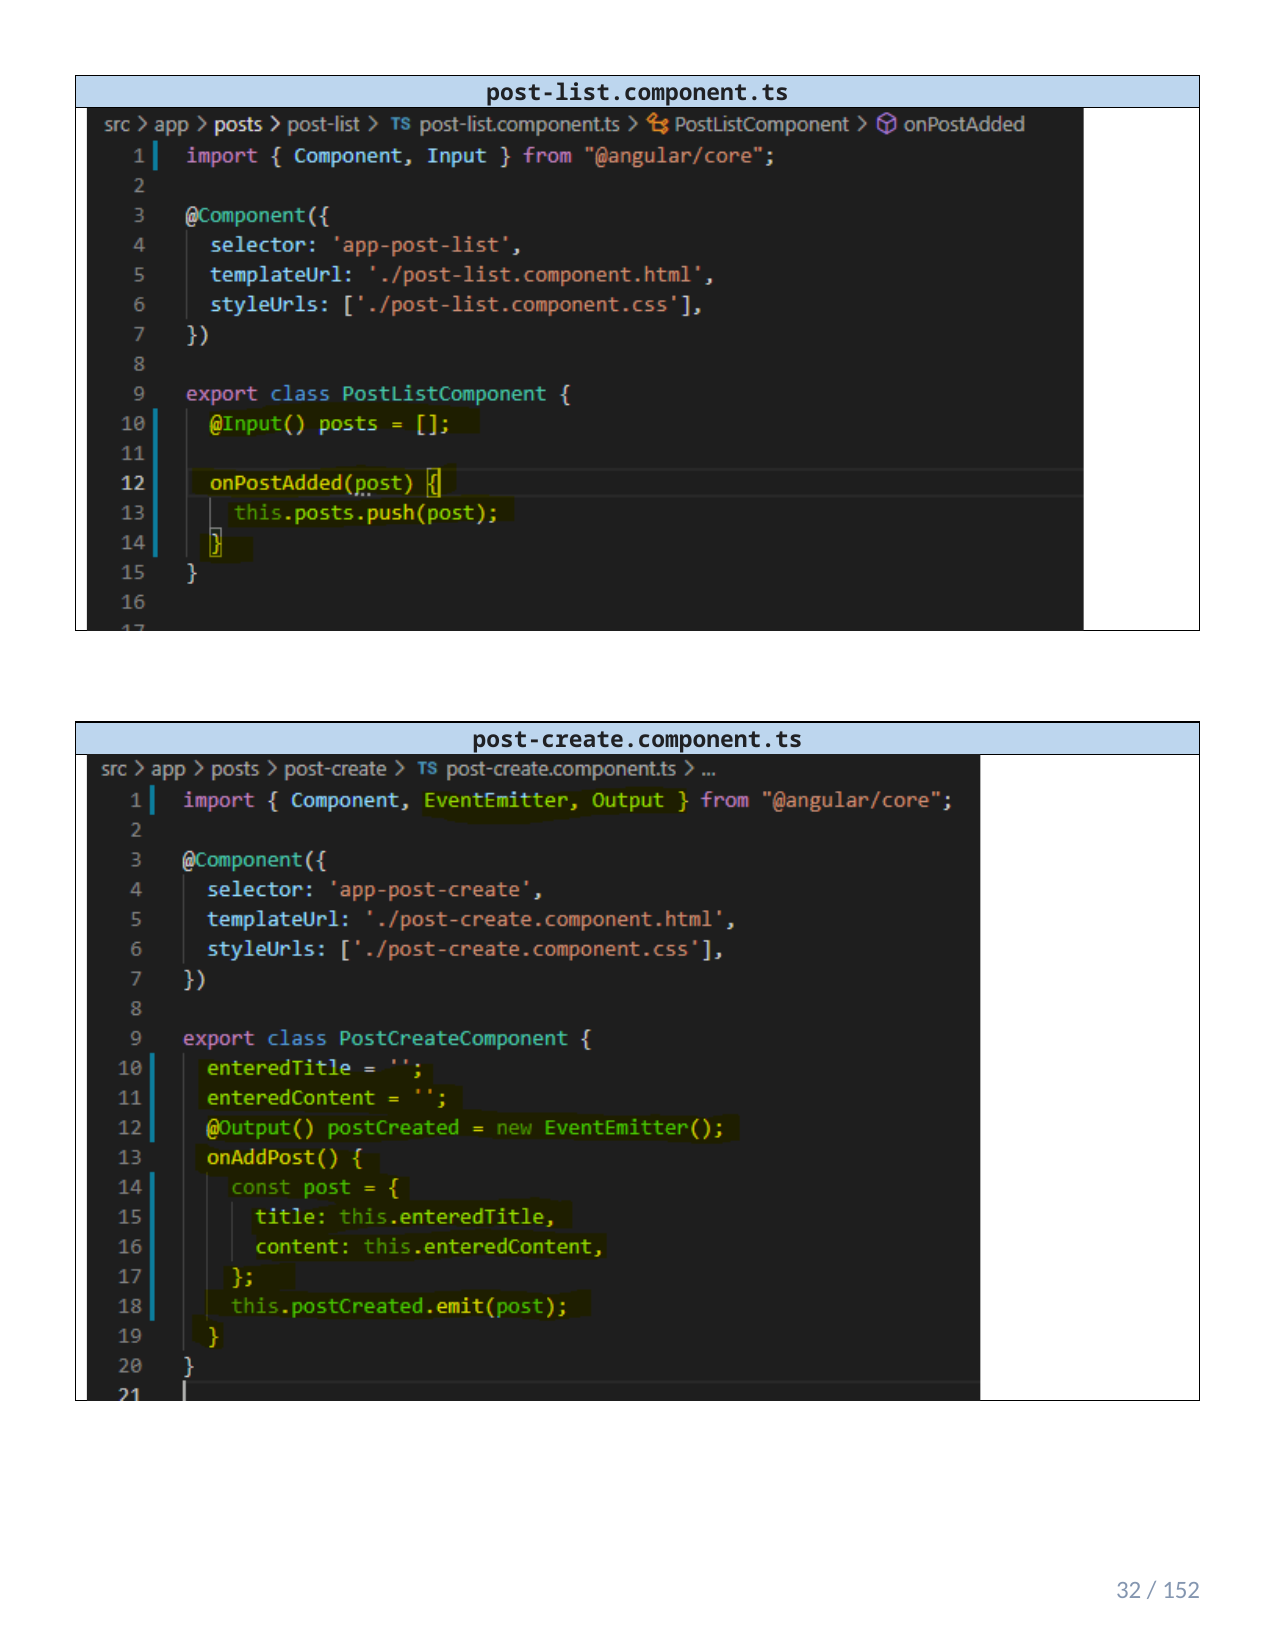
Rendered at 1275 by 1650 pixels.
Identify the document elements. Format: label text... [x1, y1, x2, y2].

table_cell [76, 755, 86, 1400]
picture [86, 754, 981, 1401]
table_cell [76, 108, 86, 630]
table_header post-list.component.ts [76, 76, 1199, 107]
table_cell [981, 755, 1199, 1400]
table_cell [1084, 108, 1199, 630]
table_header post-create.component.ts [76, 723, 1199, 754]
picture [86, 108, 1084, 631]
